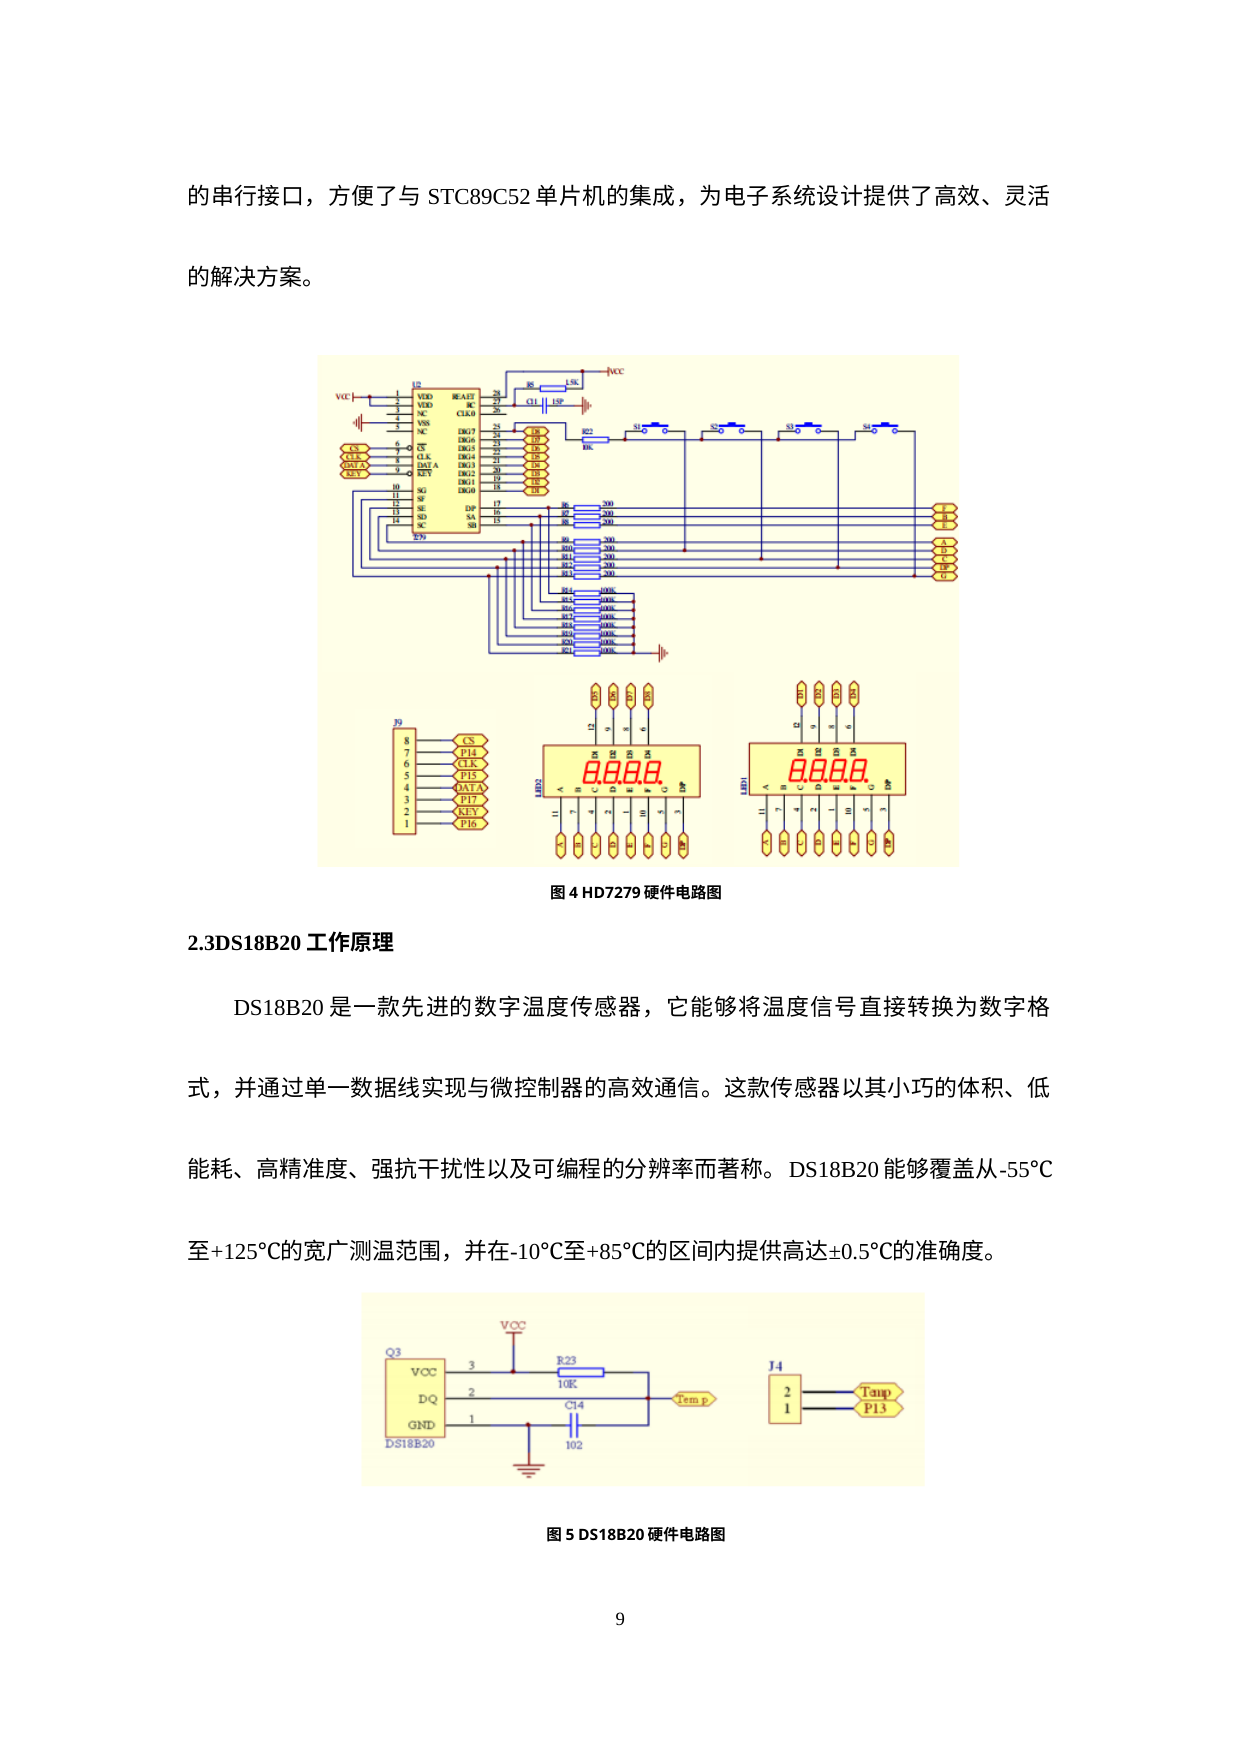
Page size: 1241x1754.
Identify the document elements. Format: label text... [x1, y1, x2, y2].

picture [314, 355, 970, 867]
text 图 5 DS18B20硬件电路图 [187, 1517, 1053, 1550]
text DS18B20是一款先进的数字温度传感器，它能够将温度信号直接转换为数字格式，并通过单一数据线实现与微控制器的高效通信。这款传感器以其小巧的体积、低能耗、高精准度、强抗干扰性以及可编程的分辨率而著称。DS18B20能够覆盖从-55℃至+125℃的宽广测温范围，并在-10℃至+85℃的区间内提供高达±0.5℃的准确度。 [187, 973, 1053, 1282]
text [187, 162, 1053, 308]
text 图 4 HD7279硬件电路图 [187, 876, 1053, 908]
text 2.3DS18B20 工作原理 [187, 924, 1053, 957]
picture [353, 1290, 931, 1490]
